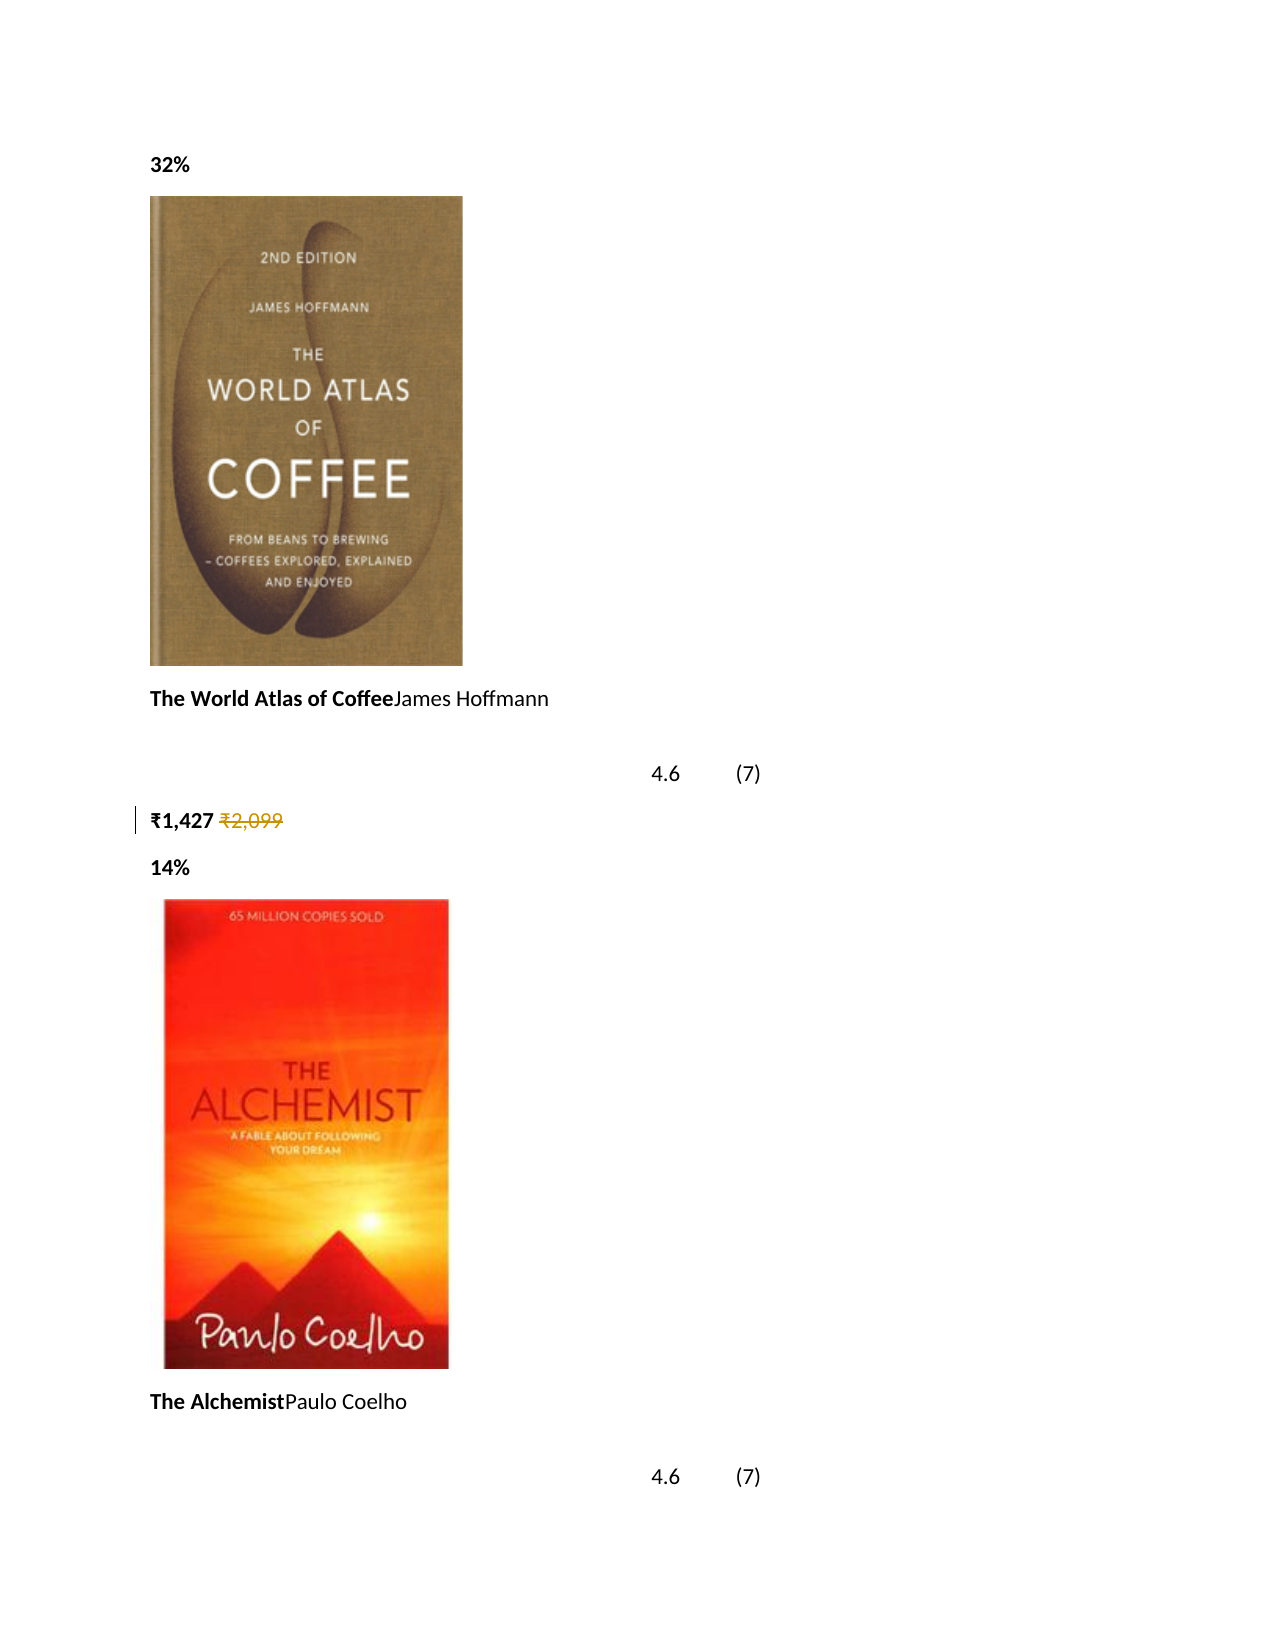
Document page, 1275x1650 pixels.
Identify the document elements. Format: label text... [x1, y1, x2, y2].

text 14% [150, 853, 1125, 881]
text The World Atlas of CoffeeJames Hoffmann [150, 684, 1125, 712]
text 32% [150, 150, 1125, 178]
text ₹1,427 [150, 806, 1125, 834]
text 4.6 (7) [150, 731, 1125, 787]
text 4.6 (7) [150, 1434, 1125, 1490]
picture [150, 196, 463, 666]
text The AlchemistPaulo Coelho [150, 1387, 1125, 1415]
picture [150, 899, 463, 1369]
